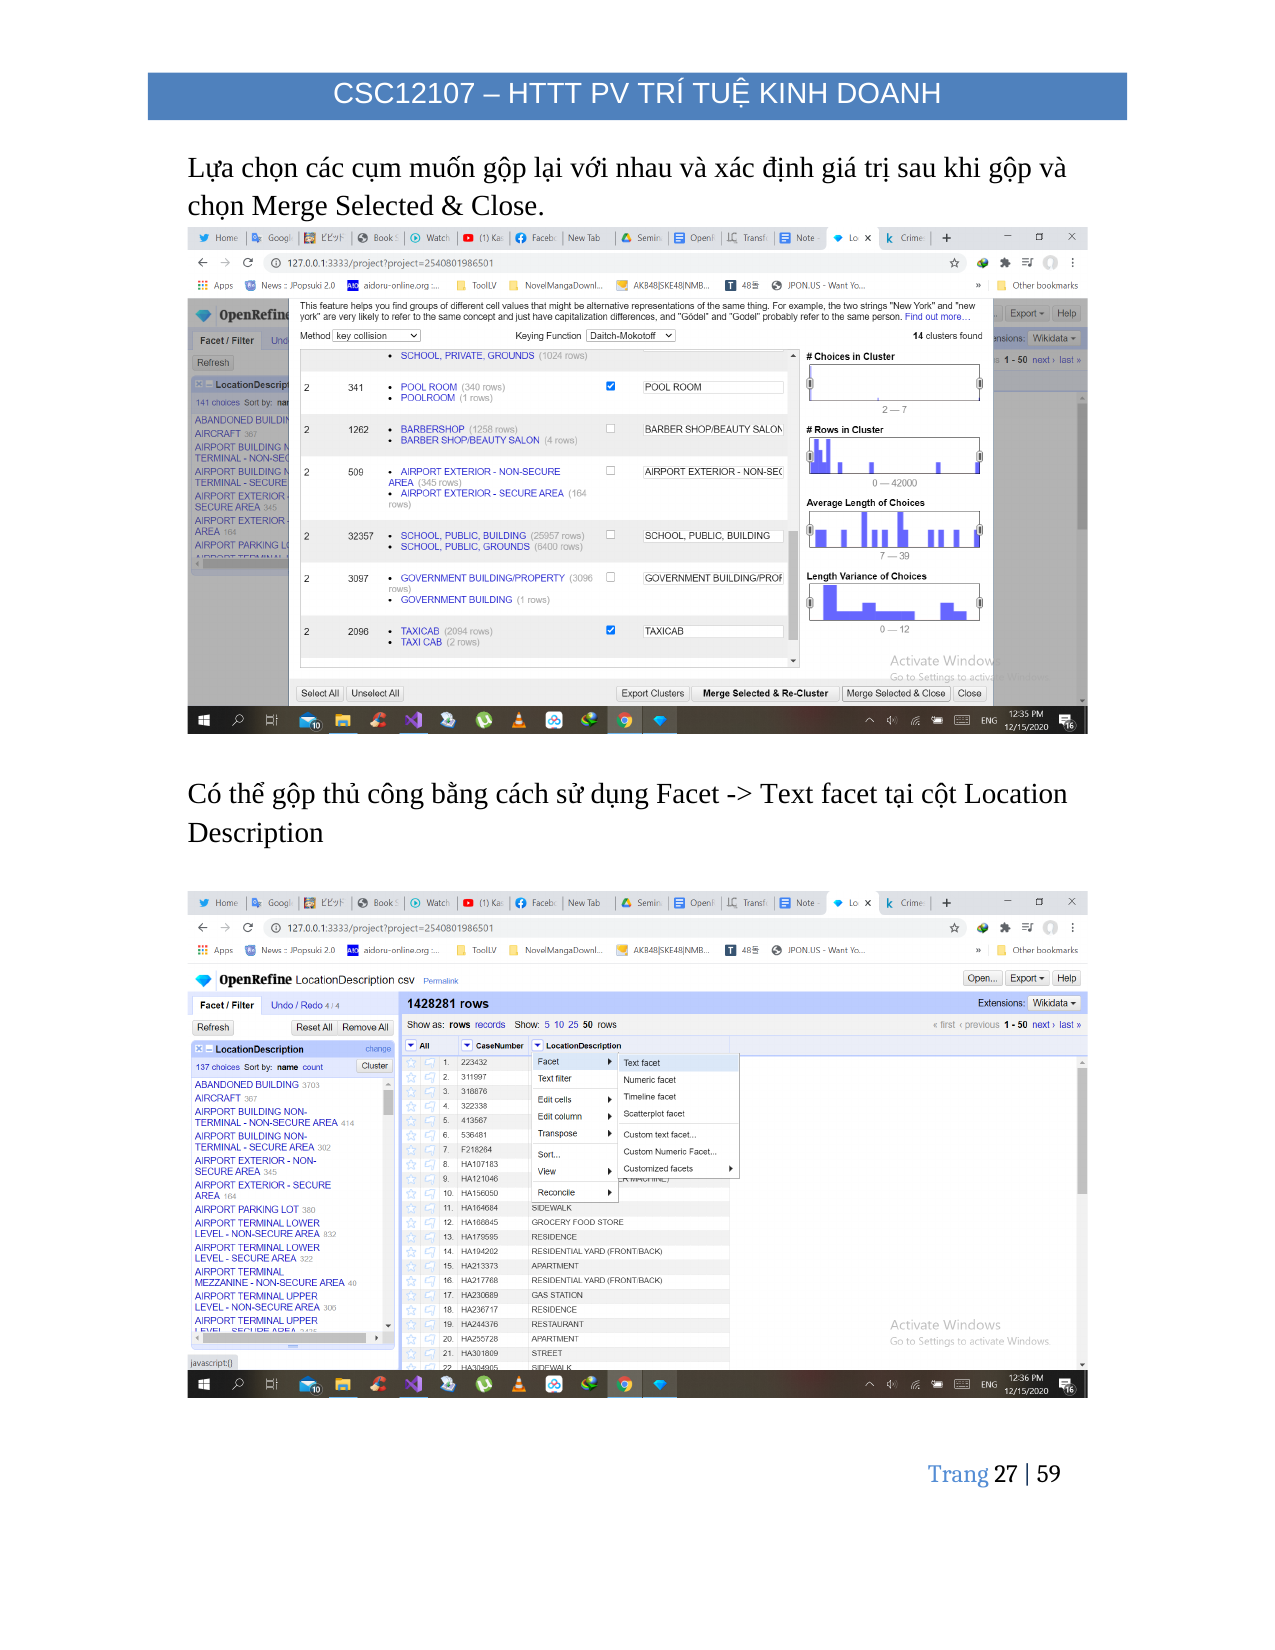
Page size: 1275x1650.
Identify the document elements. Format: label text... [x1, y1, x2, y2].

picture [187, 227, 1088, 734]
text Lựa chọn các cụm muốn gộp lại với nhau và xác định giá trị sau khi gộp và chọn Merge Selected & Close. [187, 150, 1087, 222]
text Có thể gộp thủ công bằng cách sử dụng Facet -> Text facet tại cột Location Description [187, 776, 1087, 848]
picture [187, 891, 1088, 1398]
